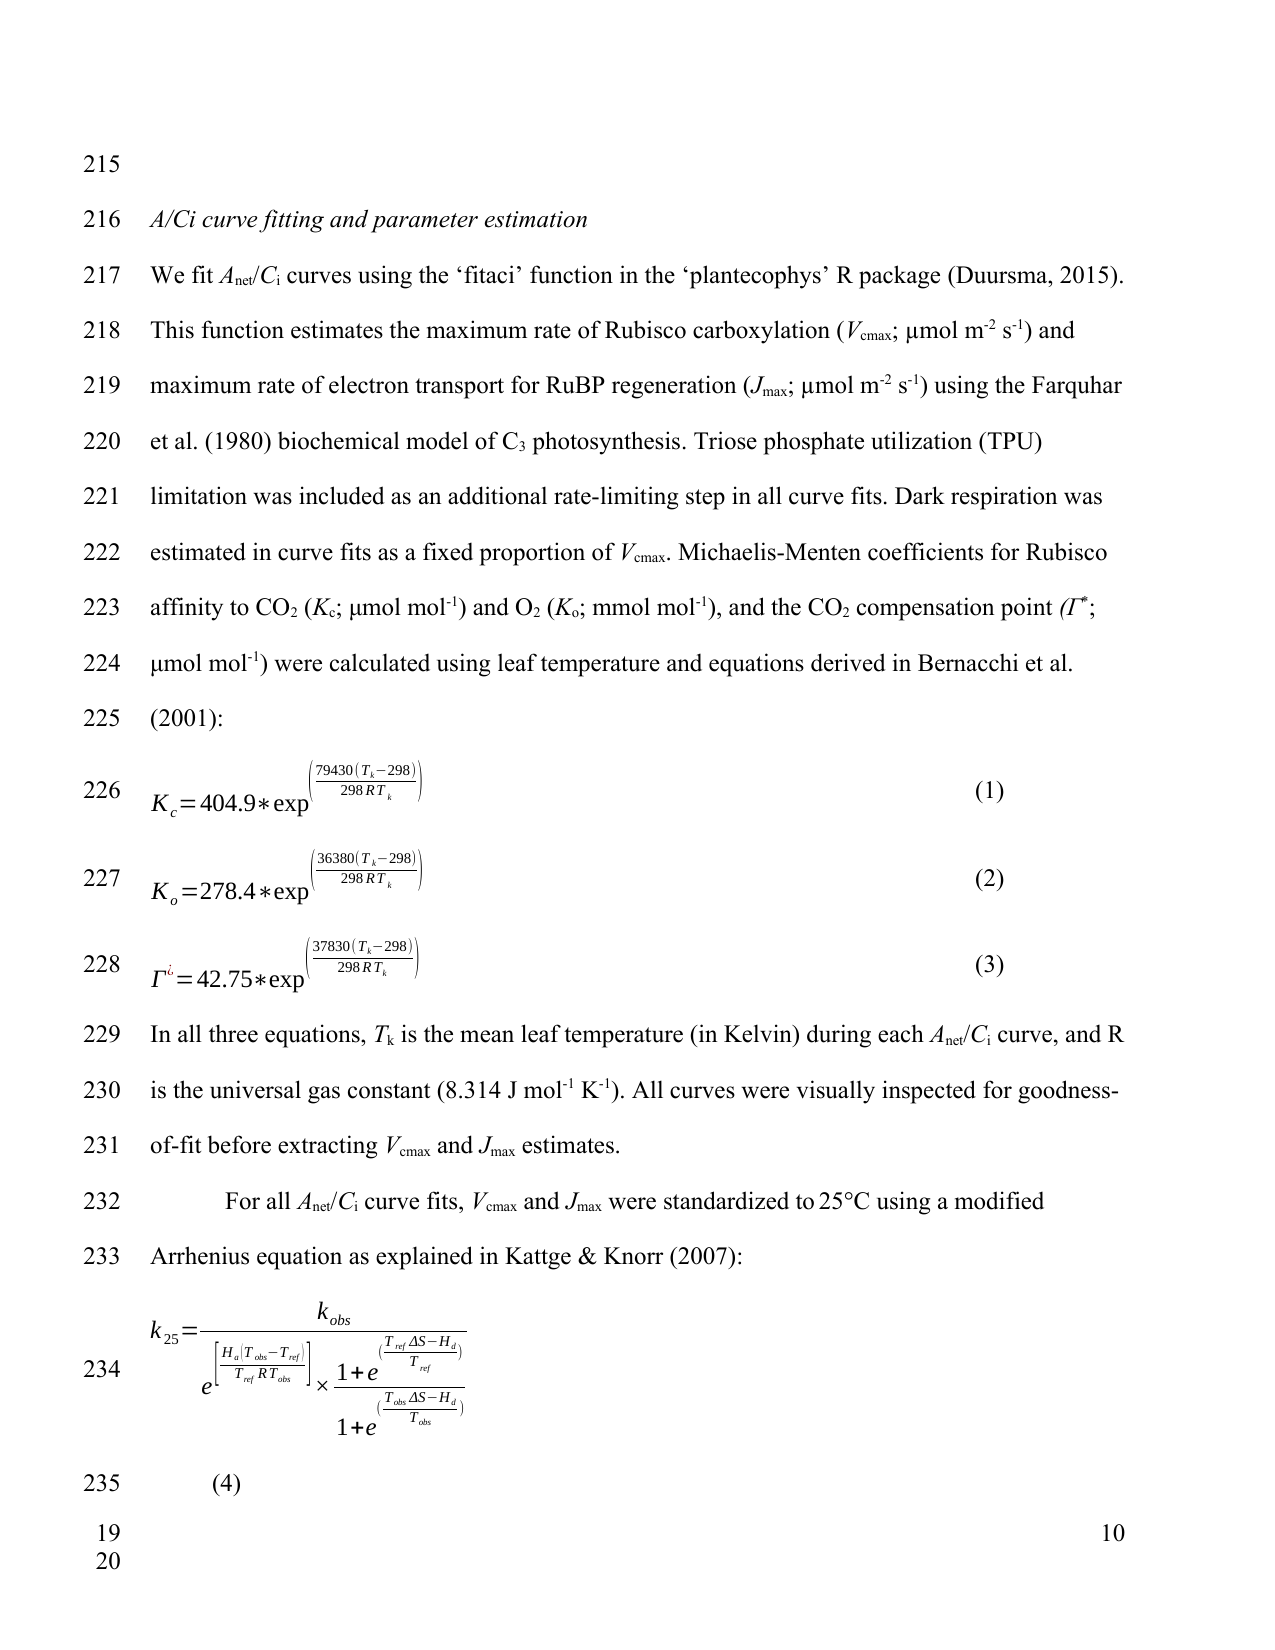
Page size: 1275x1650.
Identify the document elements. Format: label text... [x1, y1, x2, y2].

text (2) [150, 848, 1125, 908]
text We fit Anet/Ci curves using the ‘fitaci’ function in the ‘plantecophys’ R package . This function estimates the maximum rate of Rubisco carboxylation (Vcmax; µmol m-2 s-1) and maximum rate of electron transport for RuBP regeneration (Jmax; µmol m-2 s-1) using the biochemical model of C3 photosynthesis. Triose phosphate utilization (TPU) limitation was included as an additional rate-limiting step in all curve fits. Dark respiration was estimated in curve fits as a fixed proportion of Vcmax. Michaelis-Menten coefficients for Rubisco affinity to CO2 (Kc; μmol mol-1) and O2 (Ko; mmol mol-1), and the CO2 compensation point (Γ*; μmol mol-1) were calculated using leaf temperature and equations derived in : [150, 261, 1125, 732]
text In all three equations, Tk is the mean leaf temperature (in Kelvin) during each Anet/Ci curve, and R is the universal gas constant (8.314 J mol-1 K-1). All curves were visually inspected for goodness-of-fit before extracting Vcmax and Jmax estimates. [150, 1021, 1125, 1159]
text (1) [150, 759, 1125, 820]
text For all Anet/Ci curve fits, Vcmax and Jmax were standardized to 25°C using a modified Arrhenius equation as explained in : [150, 1187, 1125, 1270]
text (3) [150, 936, 1125, 993]
text (4) [150, 1298, 1125, 1497]
text A/Ci curve fitting and parameter estimation [150, 205, 1125, 233]
